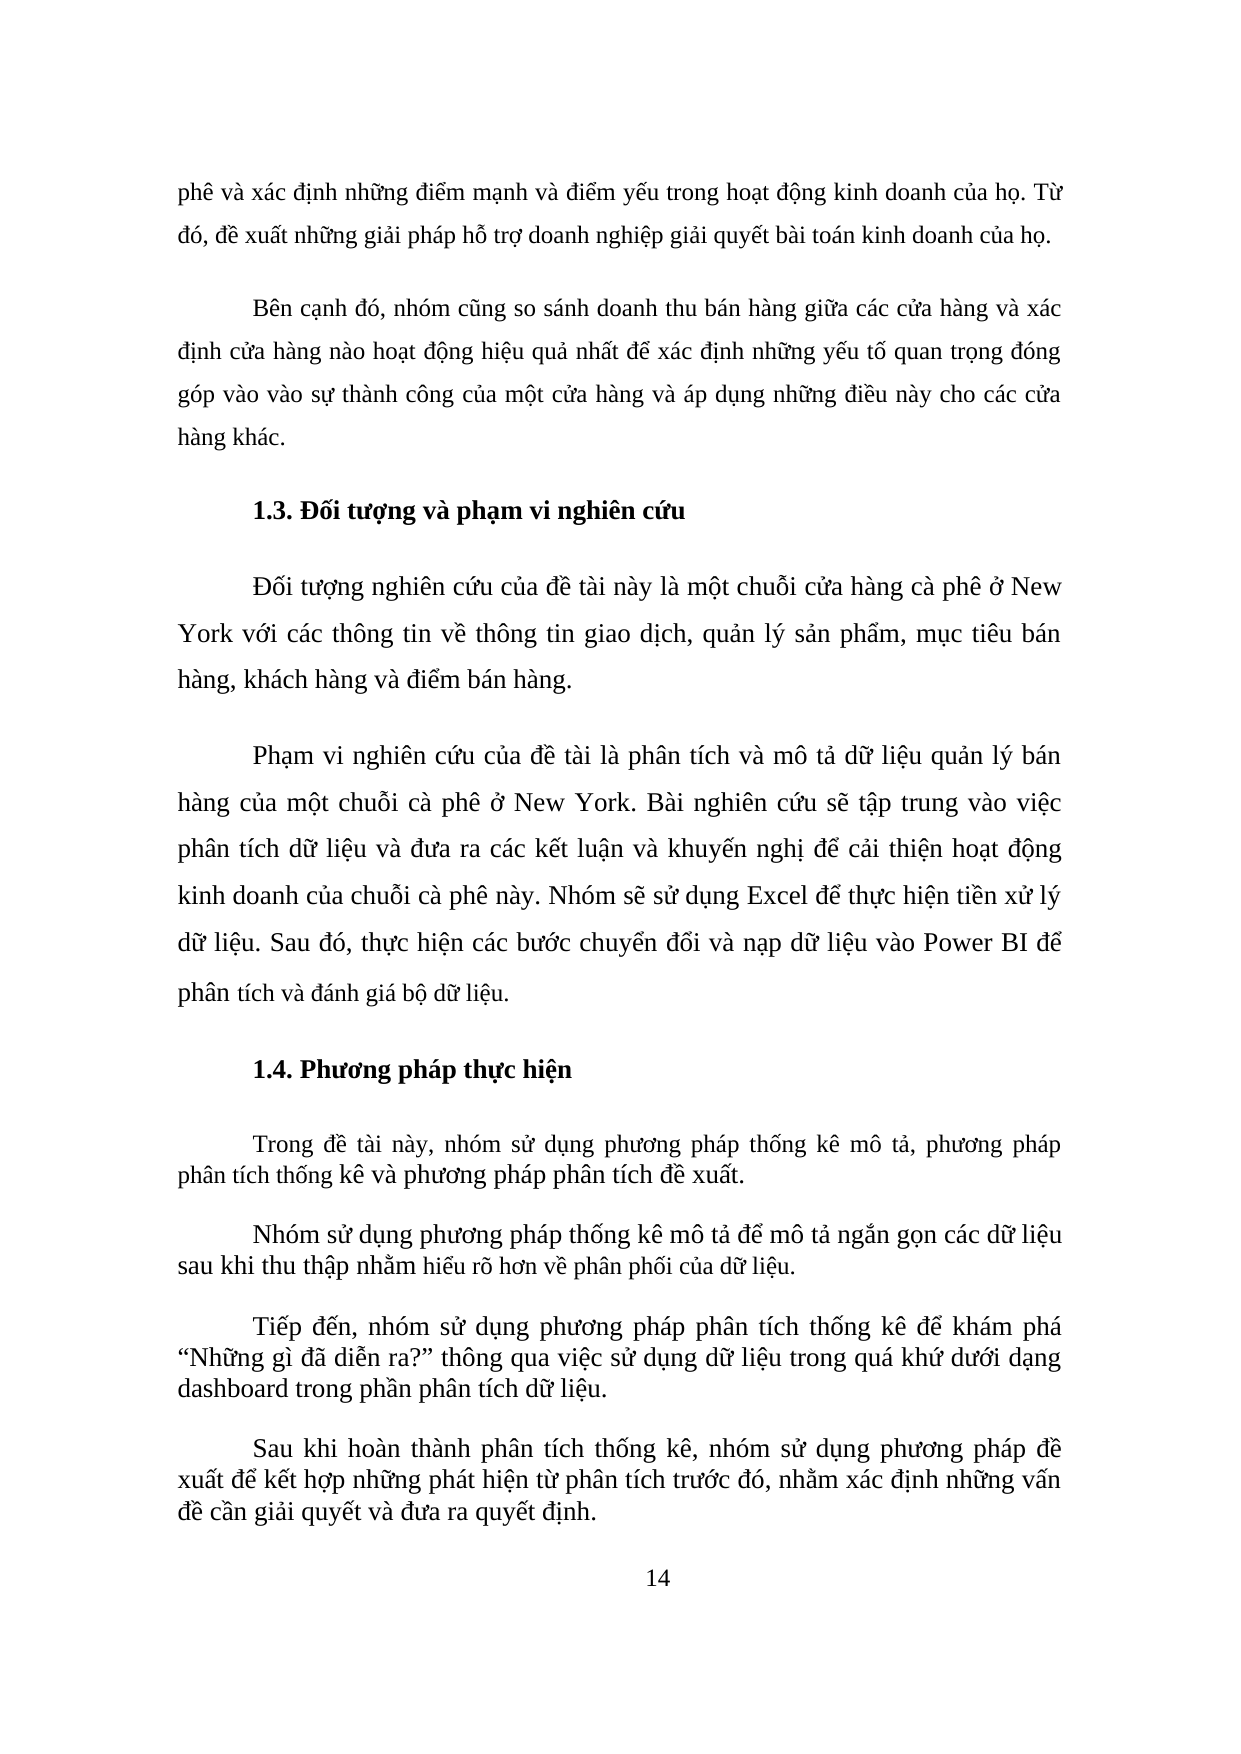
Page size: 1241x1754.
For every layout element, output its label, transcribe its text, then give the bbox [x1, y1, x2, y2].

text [177, 177, 1063, 249]
text Trong đề tài này, nhóm sử dụng phương pháp thống kê mô tả, phương pháp phân tích thống kê và phương pháp phân tích đề xuất. [177, 1129, 1063, 1189]
text Bên cạnh đó, nhóm cũng so sánh doanh thu bán hàng giữa các cửa hàng và xác định cửa hàng nào hoạt động hiệu quả nhất để xác định những yếu tố quan trọng đóng góp vào vào sự thành công của một cửa hàng và áp dụng những điều này cho các cửa hàng khác. [177, 293, 1063, 451]
text Tiếp đến, nhóm sử dụng phương pháp phân tích thống kê để khám phá “Những gì đã diễn ra?” thông qua việc sử dụng dữ liệu trong quá khứ dưới dạng dashboard trong phần phân tích dữ liệu. [177, 1310, 1063, 1403]
text Nhóm sử dụng phương pháp thống kê mô tả để mô tả ngắn gọn các dữ liệu sau khi thu thập nhằm hiểu rõ hơn về phân phối của dữ liệu. [177, 1218, 1063, 1281]
subtitle 1.4. Phương pháp thực hiện [177, 1053, 1063, 1084]
text Đối tượng nghiên cứu của đề tài này là một chuỗi cửa hàng cà phê ở New York với các thông tin về thông tin giao dịch, quản lý sản phẩm, mục tiêu bán hàng, khách hàng và điểm bán hàng. [177, 570, 1063, 694]
text Phạm vi nghiên cứu của đề tài là phân tích và mô tả dữ liệu quản lý bán hàng của một chuỗi cà phê ở New York. Bài nghiên cứu sẽ tập trung vào việc phân tích dữ liệu và đưa ra các kết luận và khuyến nghị để cải thiện hoạt động kinh doanh của chuỗi cà phê này. Nhóm sẽ sử dụng Excel để thực hiện tiền xử lý dữ liệu. Sau đó, thực hiện các bước chuyển đổi và nạp dữ liệu vào Power BI để phân tích và đánh giá bộ dữ liệu. [177, 739, 1063, 1007]
text Sau khi hoàn thành phân tích thống kê, nhóm sử dụng phương pháp đề xuất để kết hợp những phát hiện từ phân tích trước đó, nhằm xác định những vấn đề cần giải quyết và đưa ra quyết định. [177, 1432, 1063, 1526]
subtitle 1.3. Đối tượng và phạm vi nghiên cứu [177, 494, 1063, 525]
